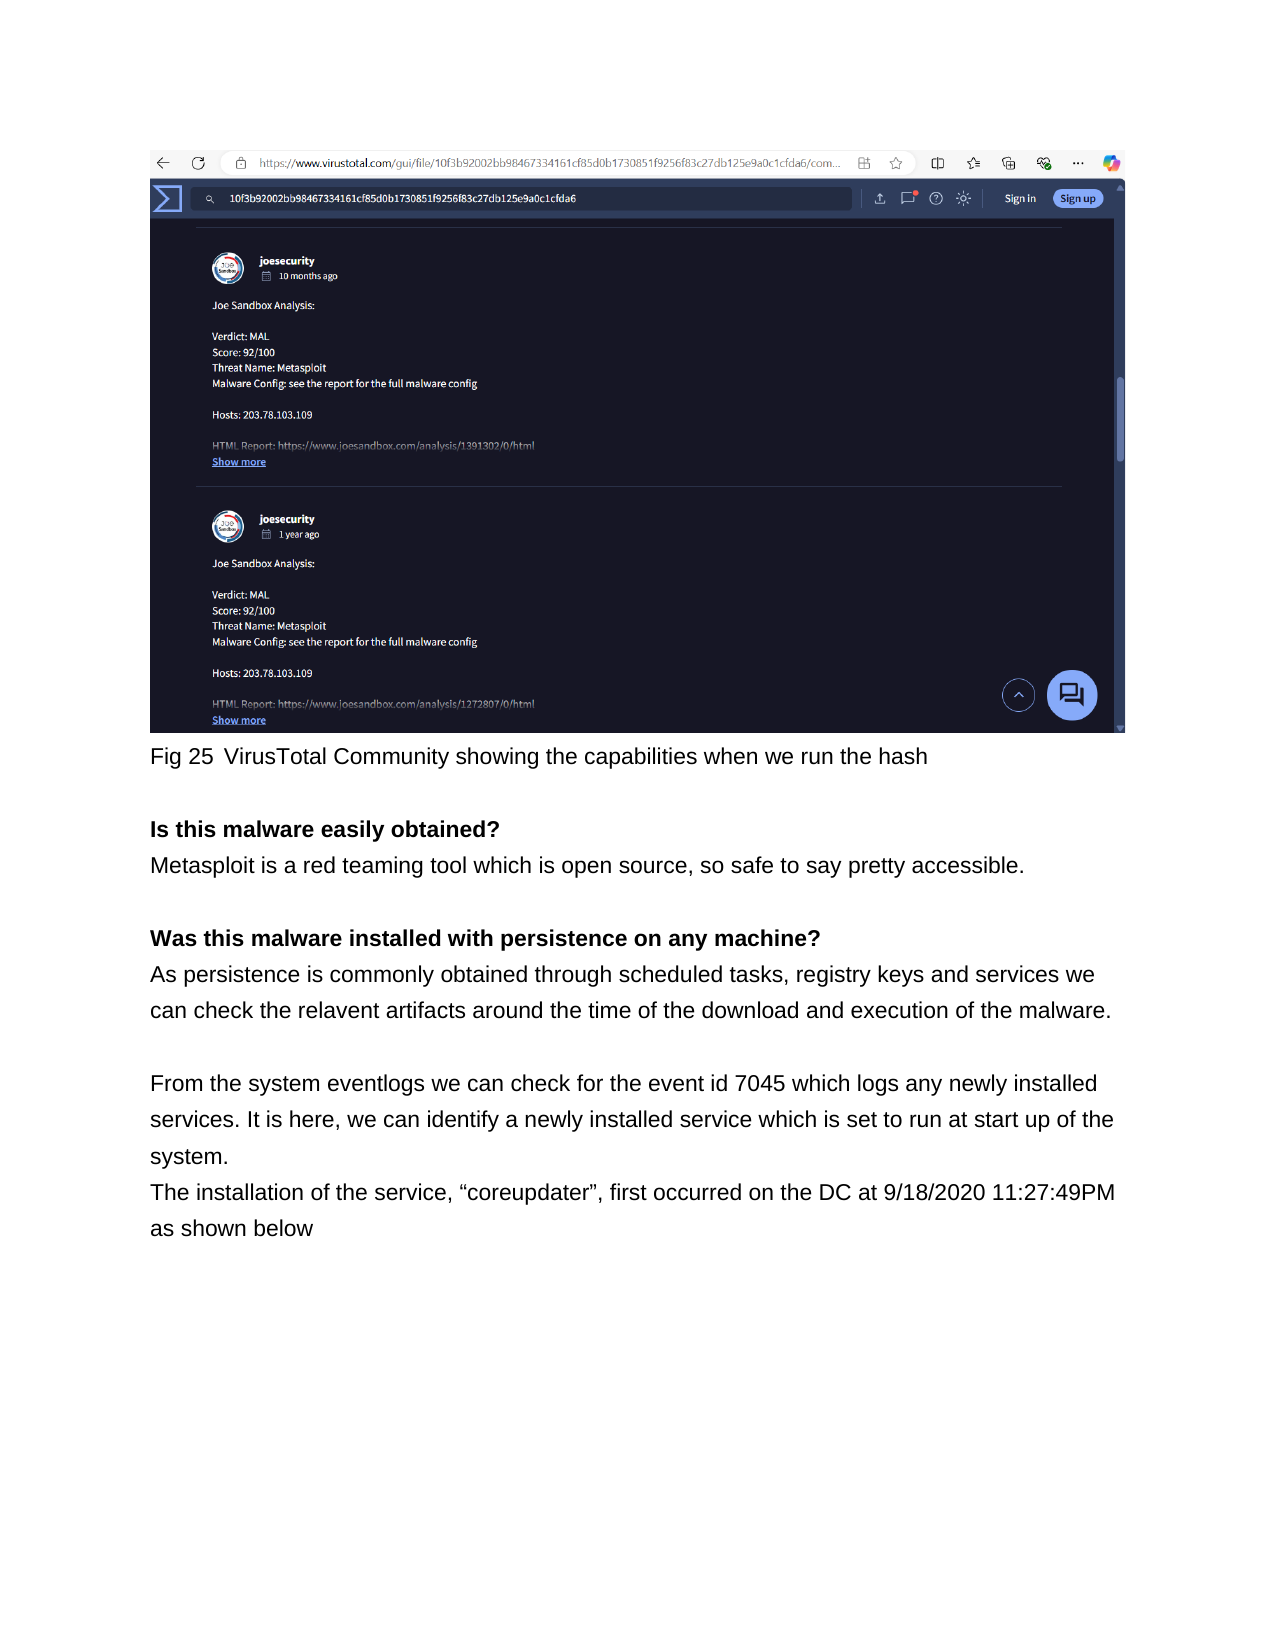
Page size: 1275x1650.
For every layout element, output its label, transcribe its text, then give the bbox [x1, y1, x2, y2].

text Fig 25 VirusTotal Community showing the capabilities when we run the hash [150, 743, 1125, 769]
picture [150, 150, 1125, 733]
text Was this malware installed with persistence on any machine? [150, 924, 1125, 951]
text Is this malware easily obtained? [150, 816, 1125, 842]
text The installation of the service, “coreupdater”, first occurred on the DC at 9/18/2020 11:27:49PM as shown below [150, 1179, 1125, 1242]
text From the system eventlogs we can check for the event id 7045 which logs any newly installed services. It is here, we can identify a newly installed service which is set to run at start up of the system. [150, 1070, 1125, 1169]
text Metasploit is a red teaming tool which is open source, so safe to say pretty accessible. [150, 852, 1125, 878]
text As persistence is commonly obtained through scheduled tasks, registry keys and services we can check the relavent artifacts around the time of the download and execution of the malware. [150, 961, 1125, 1024]
